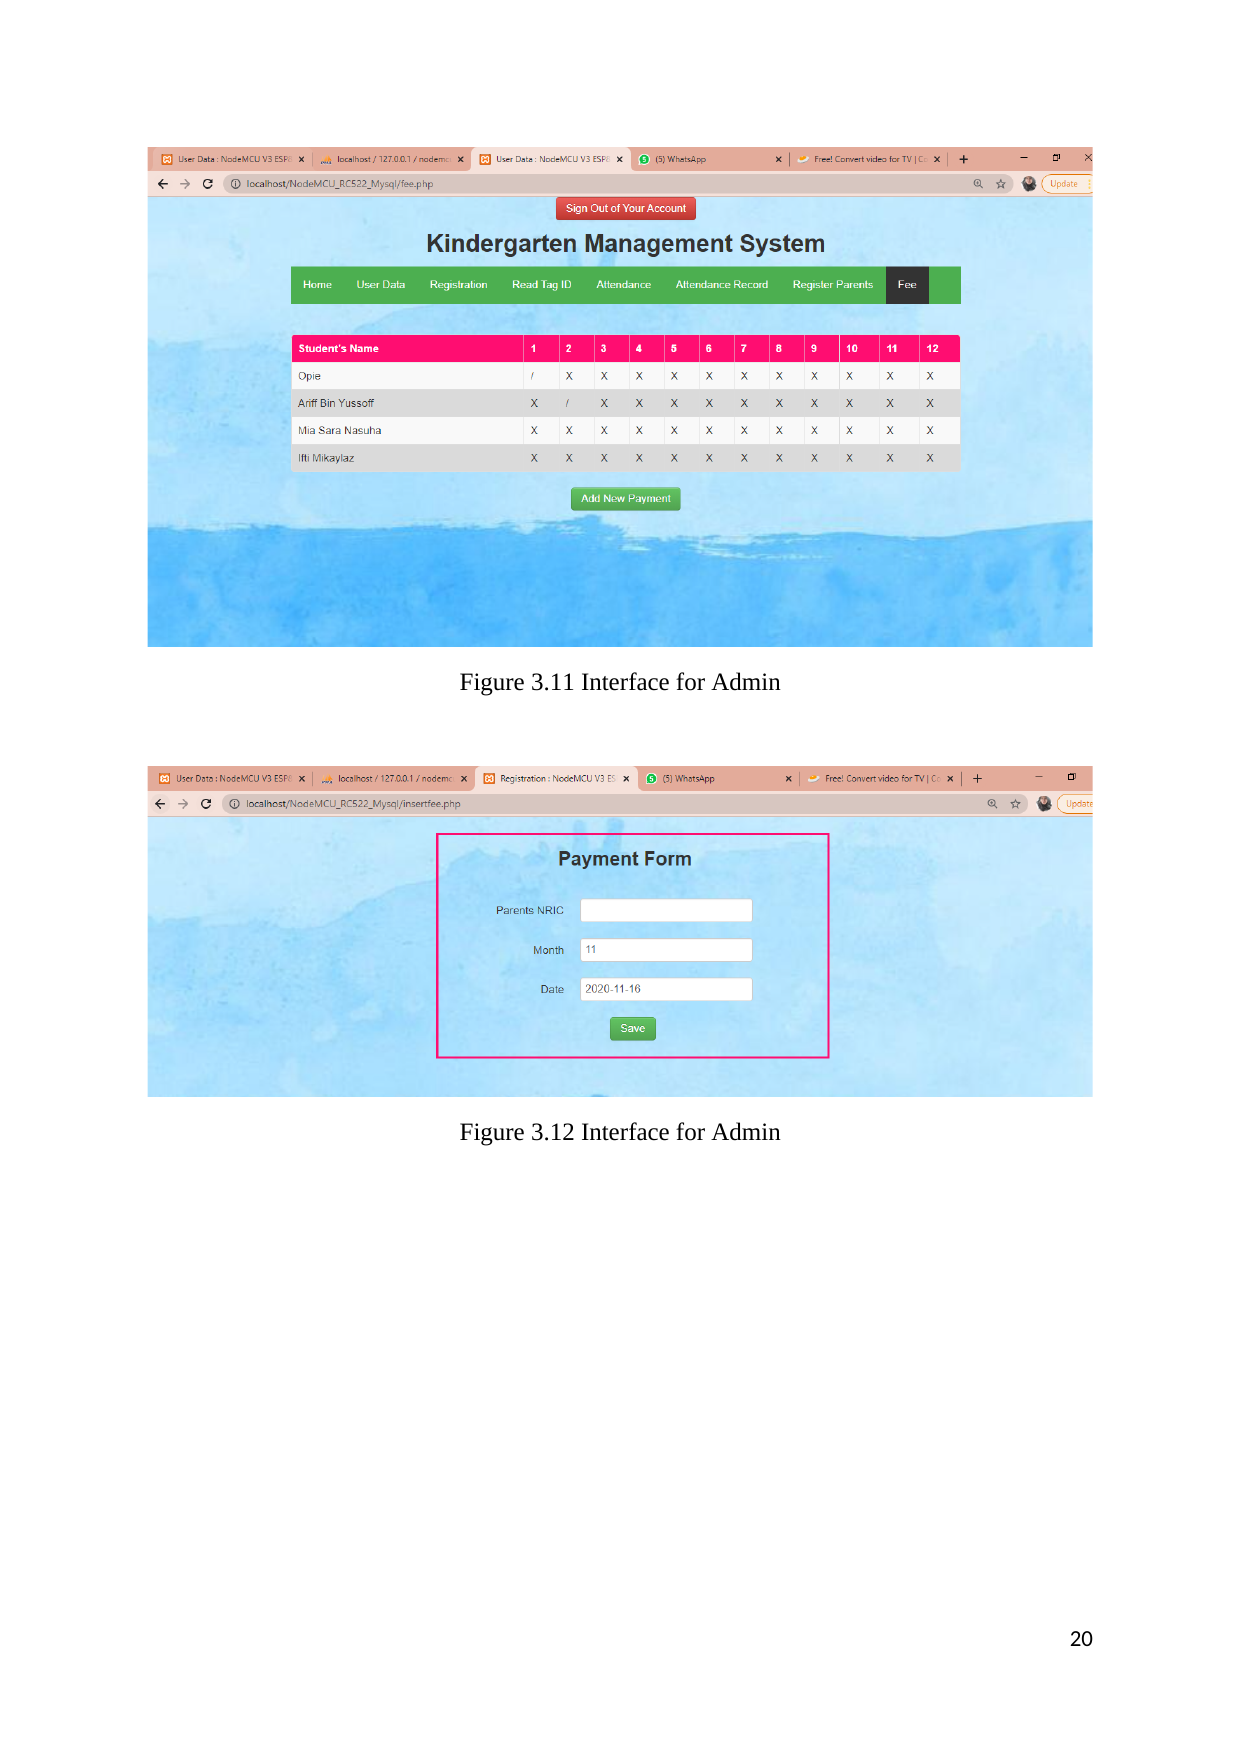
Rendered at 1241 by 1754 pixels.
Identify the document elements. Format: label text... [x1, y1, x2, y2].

picture [147, 147, 1093, 647]
text Figure 3.11 Interface for Admin [148, 667, 1093, 696]
picture [147, 766, 1093, 1097]
text Figure 3.12 Interface for Admin [148, 1117, 1093, 1146]
